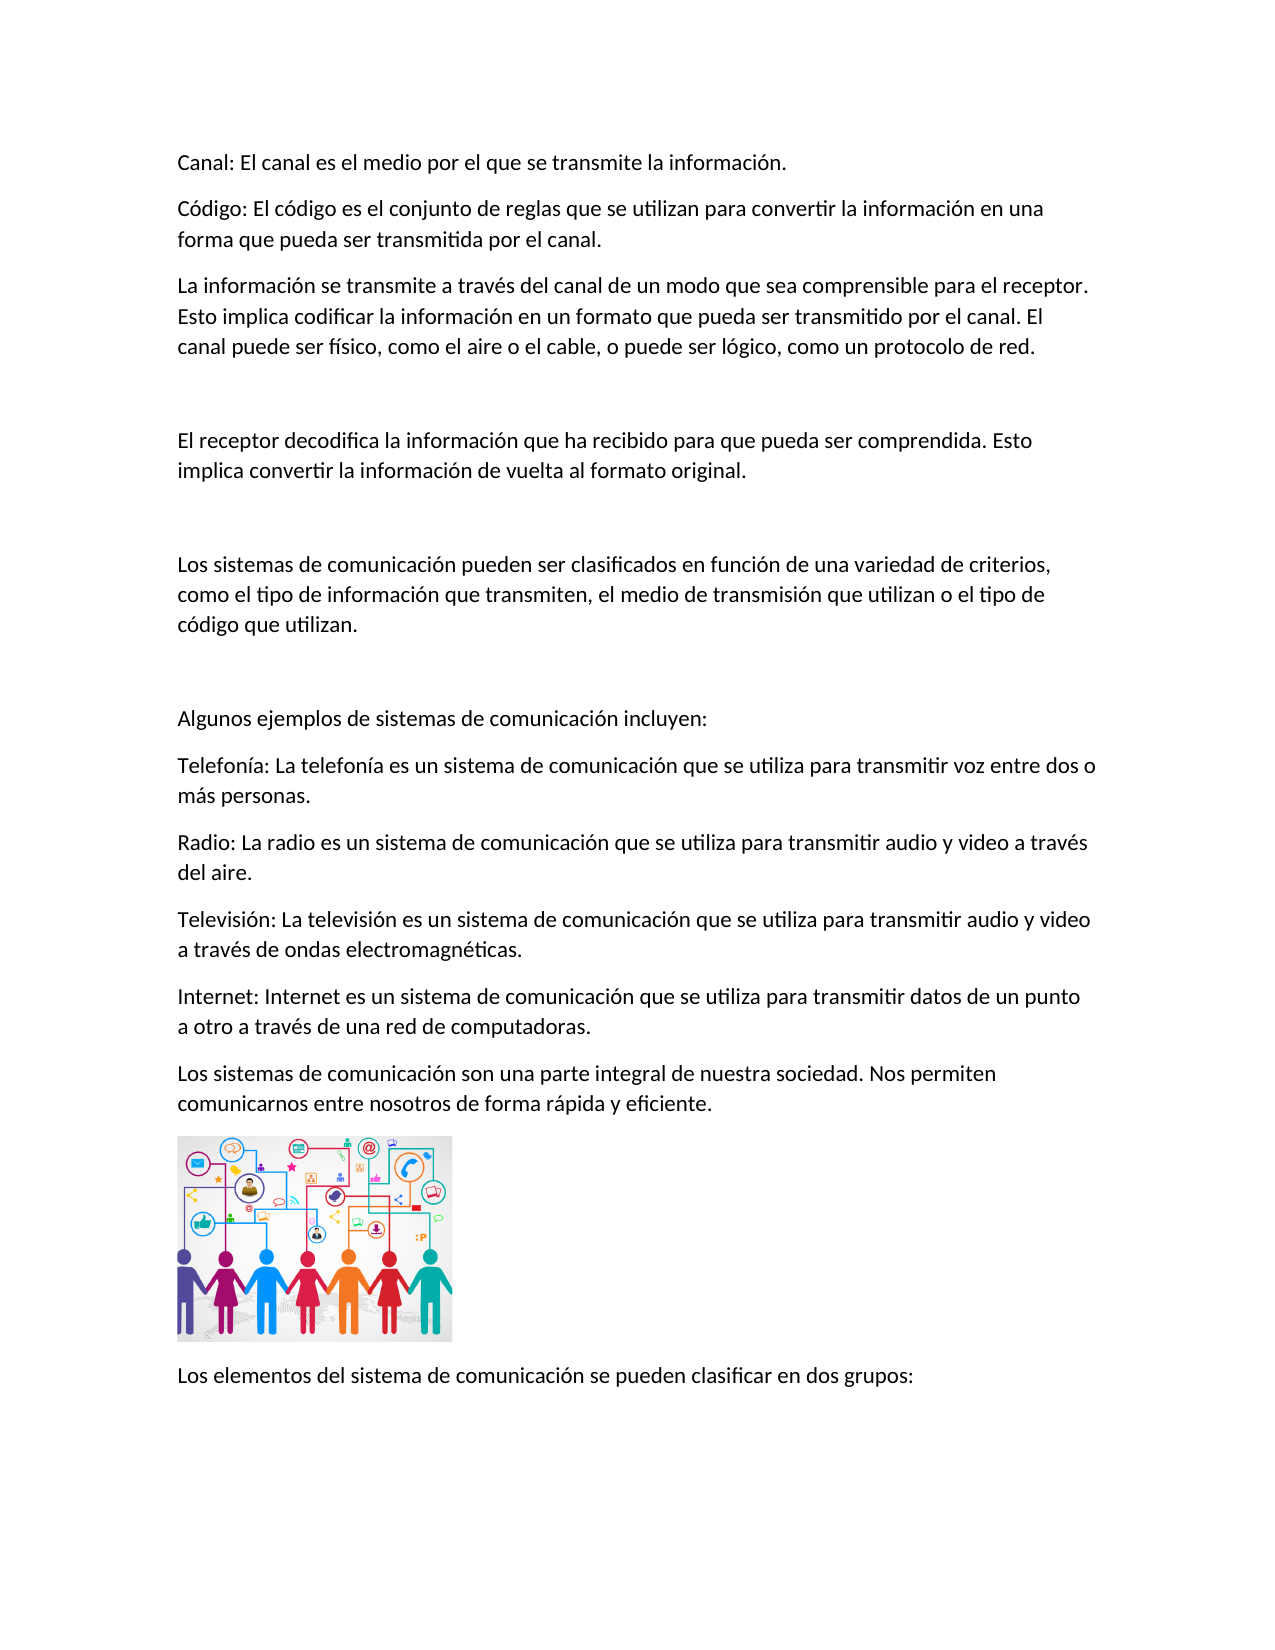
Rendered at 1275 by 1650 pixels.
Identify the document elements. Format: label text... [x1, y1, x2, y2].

text Telefonía: La telefonía es un sistema de comunicación que se utiliza para transmitir voz entre dos o más personas. [177, 751, 1098, 809]
text Internet: Internet es un sistema de comunicación que se utiliza para transmitir datos de un punto a otro a través de una red de computadoras. [177, 982, 1098, 1040]
text Los sistemas de comunicación son una parte integral de nuestra sociedad. Nos permiten comunicarnos entre nosotros de forma rápida y eficiente. [177, 1059, 1098, 1117]
text Algunos ejemplos de sistemas de comunicación incluyen: [177, 704, 1098, 732]
text Los elementos del sistema de comunicación se pueden clasificar en dos grupos: [177, 1361, 1098, 1389]
text Televisión: La televisión es un sistema de comunicación que se utiliza para transmitir audio y video a través de ondas electromagnéticas. [177, 905, 1098, 963]
text Radio: La radio es un sistema de comunicación que se utiliza para transmitir audio y video a través del aire. [177, 828, 1098, 886]
text Código: El código es el conjunto de reglas que se utilizan para convertir la información en una forma que pueda ser transmitida por el canal. [177, 194, 1098, 253]
picture [177, 1136, 453, 1342]
text Canal: El canal es el medio por el que se transmite la información. [177, 148, 1098, 176]
text Los sistemas de comunicación pueden ser clasificados en función de una variedad de criterios, como el tipo de información que transmiten, el medio de transmisión que utilizan o el tipo de código que utilizan. [177, 550, 1098, 638]
text El receptor decodifica la información que ha recibido para que pueda ser comprendida. Esto implica convertir la información de vuelta al formato original. [177, 426, 1098, 484]
text La información se transmite a través del canal de un modo que sea comprensible para el receptor. Esto implica codificar la información en un formato que pueda ser transmitido por el canal. El canal puede ser físico, como el aire o el cable, o puede ser lógico, como un protocolo de red. [177, 272, 1098, 360]
